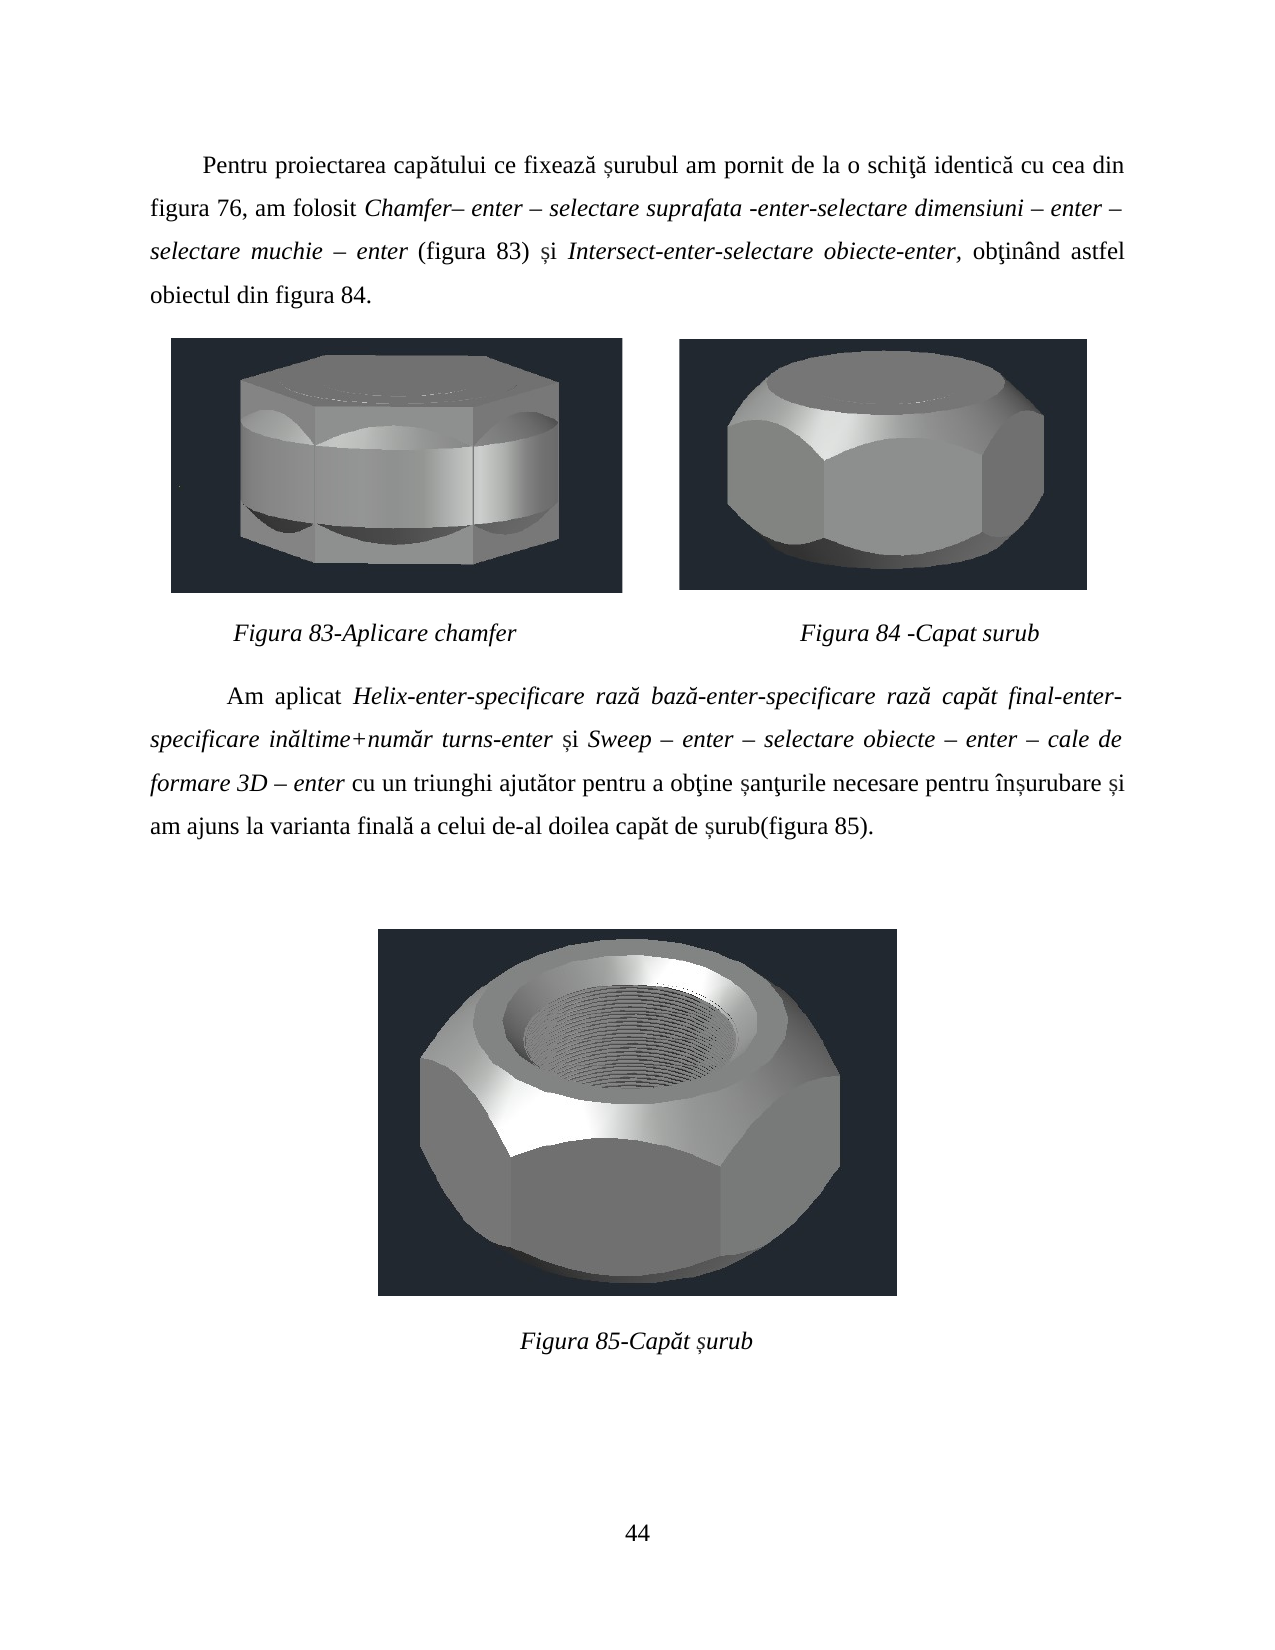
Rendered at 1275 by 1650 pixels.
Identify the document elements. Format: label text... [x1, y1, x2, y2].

text Pentru proiectarea capătului ce fixează șurubul am pornit de la o schiţă identică cu cea din figura 76, am folosit Chamfer– enter – selectare suprafata -enter-selectare dimensiuni – enter – selectare muchie – enter (figura 83) și Intersect-enter-selectare obiecte-enter, obţinând astfel obiectul din figura 84. [150, 150, 1125, 308]
picture [679, 339, 1087, 590]
text Figura 85-Capăt șurub [706, 1326, 1125, 1355]
text Figura 85-Capăt șurub [150, 1326, 696, 1355]
picture [171, 338, 623, 593]
text Am aplicat Helix-enter-specificare rază bază-enter-specificare rază capăt final-enter-specificare inăltime+număr turns-enter și Sweep – enter – selectare obiecte – enter – cale de formare 3D – enter cu un triunghi ajutător pentru a obţine șanţurile necesare pentru înșurubare și am ajuns la varianta finală a celui de-al doilea capăt de șurub(figura 85). [150, 681, 1125, 839]
picture [378, 929, 897, 1296]
text Figura 83-Aplicare chamfer Figura 84 -Capat surub [150, 618, 1125, 647]
